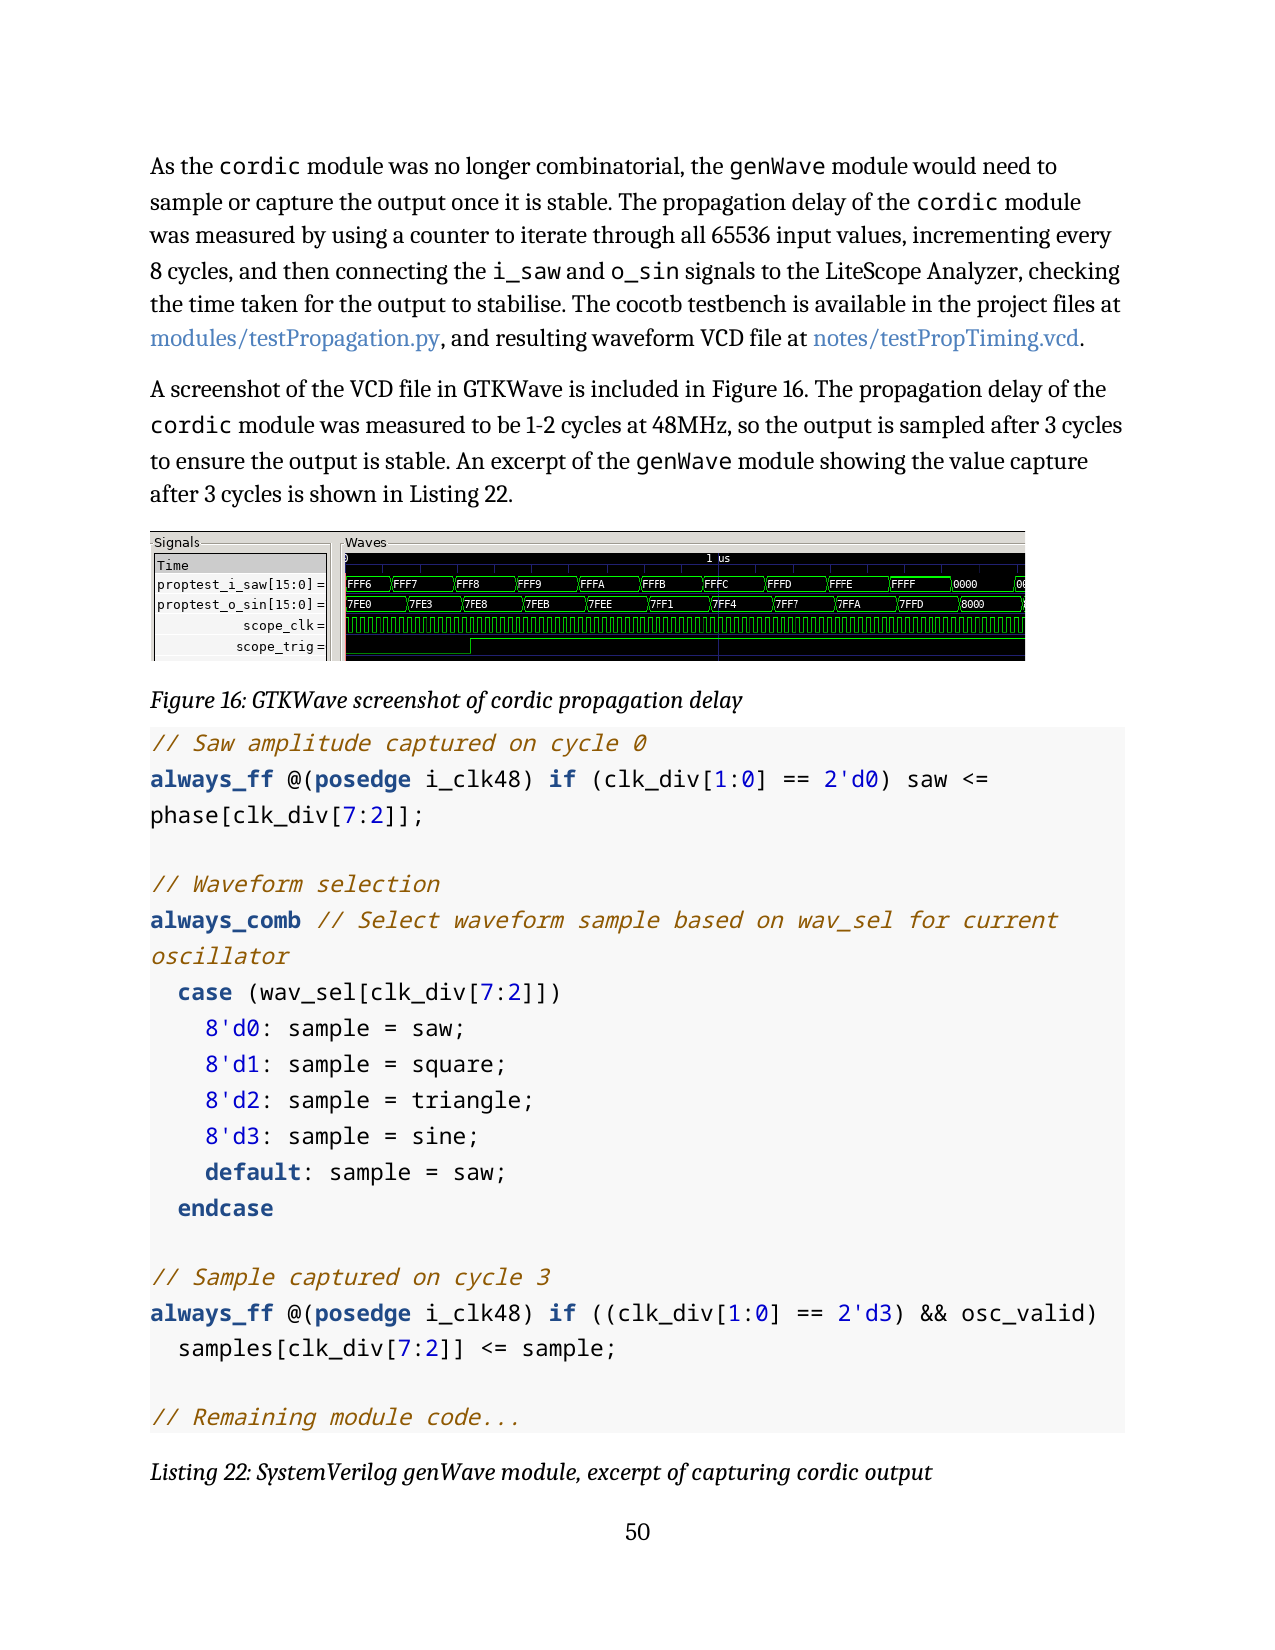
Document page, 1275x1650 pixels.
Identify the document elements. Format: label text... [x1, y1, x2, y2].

text // Saw amplitude captured on cycle 0 always_ff @(posedge i_clk48) if (clk_div[1:0] == 2'd0) saw <= phase[clk_div[7:2]]; // Waveform selection always_comb // Select waveform sample based on wav_sel for current oscillator case (wav_sel[clk_div[7:2]]) 8'd0: sample = saw; 8'd1: sample = square; 8'd2: sample = triangle; 8'd3: sample = sine; default: sample = saw; endcase // Sample captured on cycle 3 always_ff @(posedge i_clk48) if ((clk_div[1:0] == 2'd3) && osc_valid) samples[clk_div[7:2]] <= sample; // Remaining module code... [150, 727, 1125, 1433]
text As the cordic module was no longer combinatorial, the genWave module would need to sample or capture the output once it is stable. The propagation delay of the cordic module was measured by using a counter to iterate through all 65536 input values, incrementing every 8 cycles, and then connecting the i_saw and o_sin signals to the LiteScope Analyzer, checking the time taken for the output to stabilise. The cocotb testbench is available in the project files at modules/testPropagation.py, and resulting waveform VCD file at notes/testPropTiming.vcd. [150, 150, 1125, 352]
picture [150, 531, 1025, 661]
text Figure 16: GTKWave screenshot of cordic propagation delay [150, 686, 1125, 715]
text Listing 22: SystemVerilog genWave module, excerpt of capturing cordic output [150, 1458, 1125, 1487]
text A screenshot of the VCD file in GTKWave is included in Figure 16. The propagation delay of the cordic module was measured to be 1-2 cycles at 48MHz, so the output is sampled after 3 cycles to ensure the output is stable. An excerpt of the genWave module showing the value capture after 3 cycles is shown in Listing 22. [150, 375, 1125, 509]
